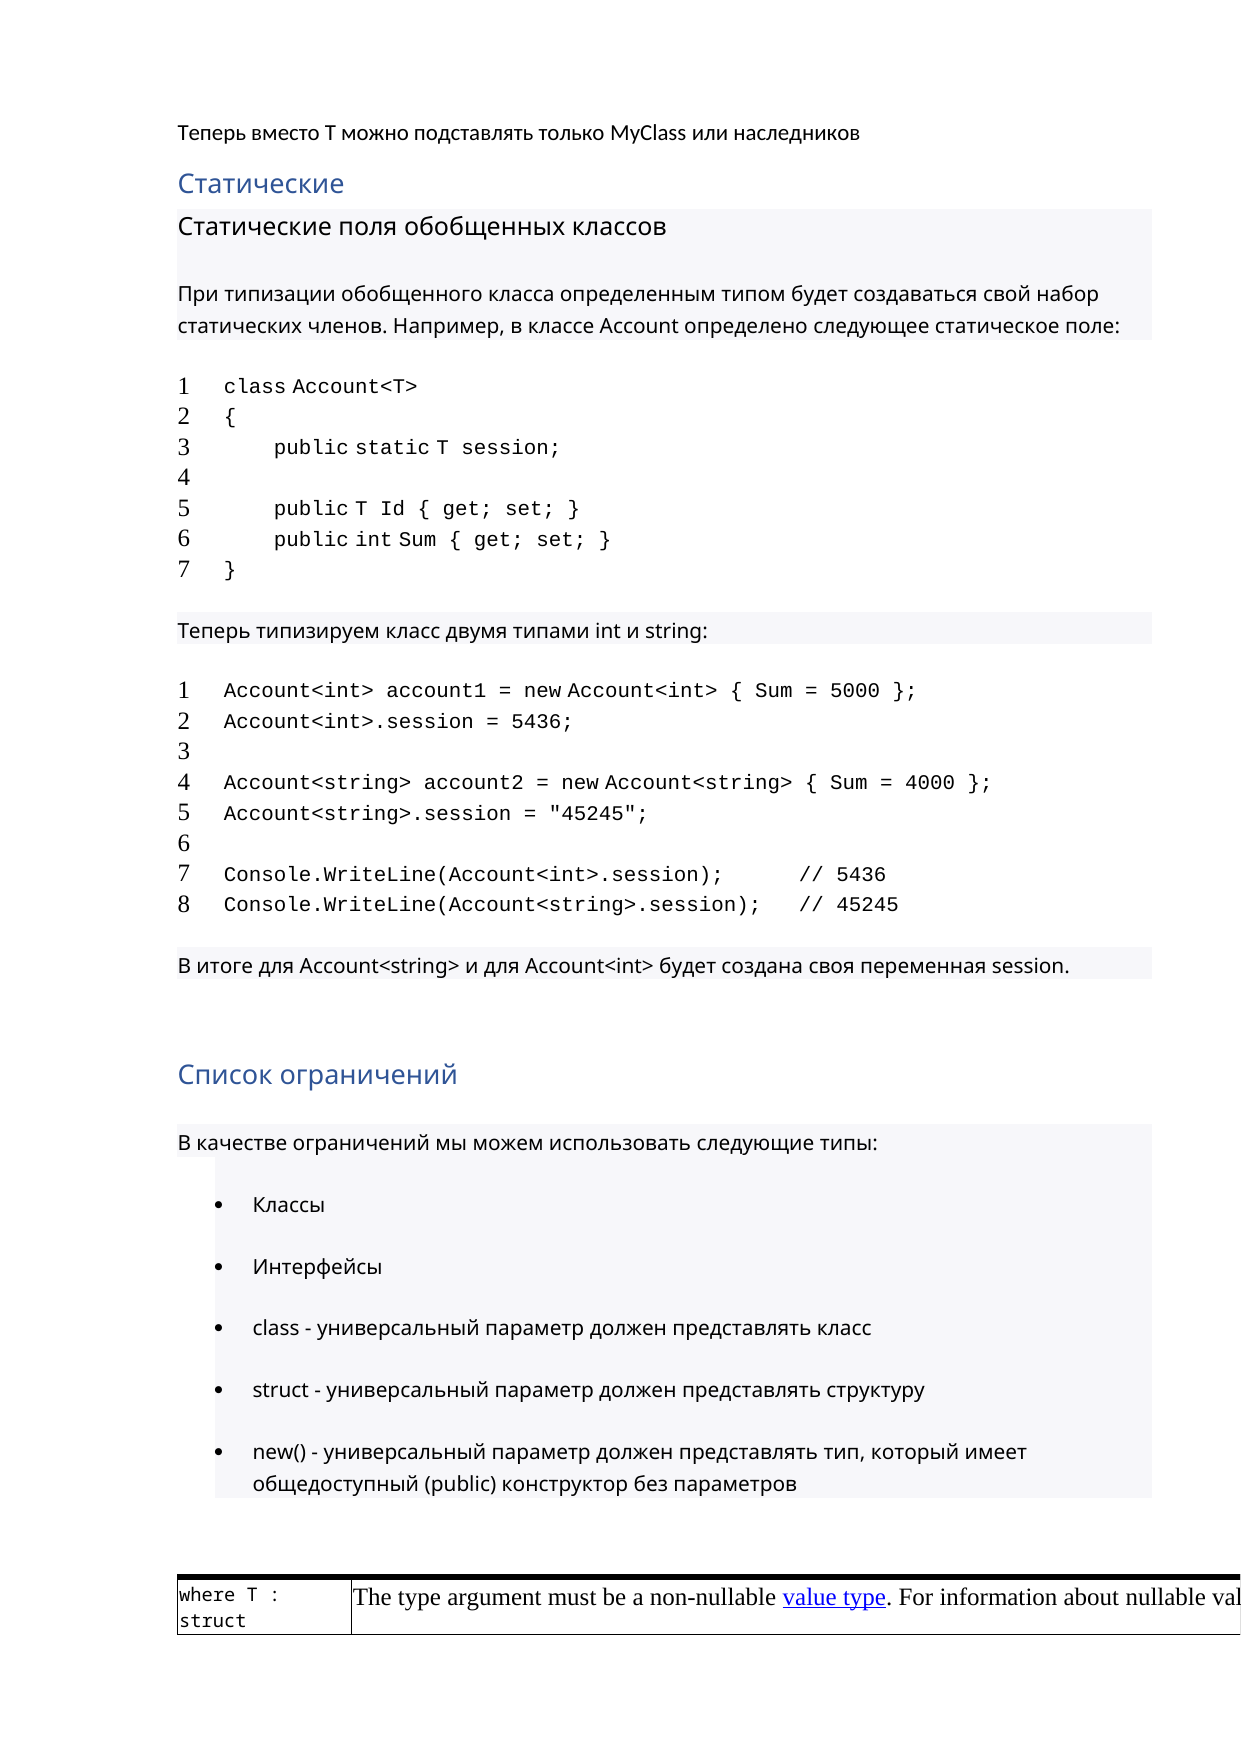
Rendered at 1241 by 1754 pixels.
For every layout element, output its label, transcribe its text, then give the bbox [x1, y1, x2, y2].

table_header 1 2 3 4 5 6 7 8 [177, 674, 223, 918]
subtitle Статические [177, 165, 1152, 202]
table_header class Account<T> { public static T session; public T Id { get; set; } public int Sum { get; set; } } [224, 369, 1240, 583]
list struct - универсальный параметр должен представлять структуру [215, 1371, 1152, 1403]
list Интерфейсы [215, 1248, 1152, 1280]
list new() - универсальный параметр должен представлять тип, который имеет общедоступный (public) конструктор без параметров [215, 1433, 1152, 1498]
list class - универсальный параметр должен представлять класс [215, 1309, 1152, 1342]
text Теперь вместо Т можно подставлять только MyClass или наследников [177, 118, 1152, 146]
text Теперь типизируем класс двумя типами int и string: [177, 612, 1152, 644]
subtitle Статические поля обобщенных классов [177, 209, 1152, 243]
table_header where T : struct [178, 1580, 351, 1634]
text В итоге для Account<string> и для Account<int> будет создана своя переменная session. [177, 947, 1152, 979]
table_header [352, 1580, 1240, 1634]
text При типизации обобщенного класса определенным типом будет создаваться свой набор статических членов. Например, в классе Account определено следующее статическое поле: [177, 275, 1152, 340]
text В качестве ограничений мы можем использовать следующие типы: [177, 1124, 1152, 1157]
table_header 1 2 3 4 5 6 7 [177, 369, 223, 583]
subtitle Список ограничений [177, 1055, 1152, 1092]
table_header Account<int> account1 = new Account<int> { Sum = 5000 }; Account<int>.session = 5436; Account<string> account2 = new Account<string> { Sum = 4000 }; Account<string>.session = "45245"; Console.WriteLine(Account<int>.session); // 5436 Console.WriteLine(Account<string>.session); // 45245 [224, 674, 1240, 918]
list Классы [215, 1186, 1152, 1218]
